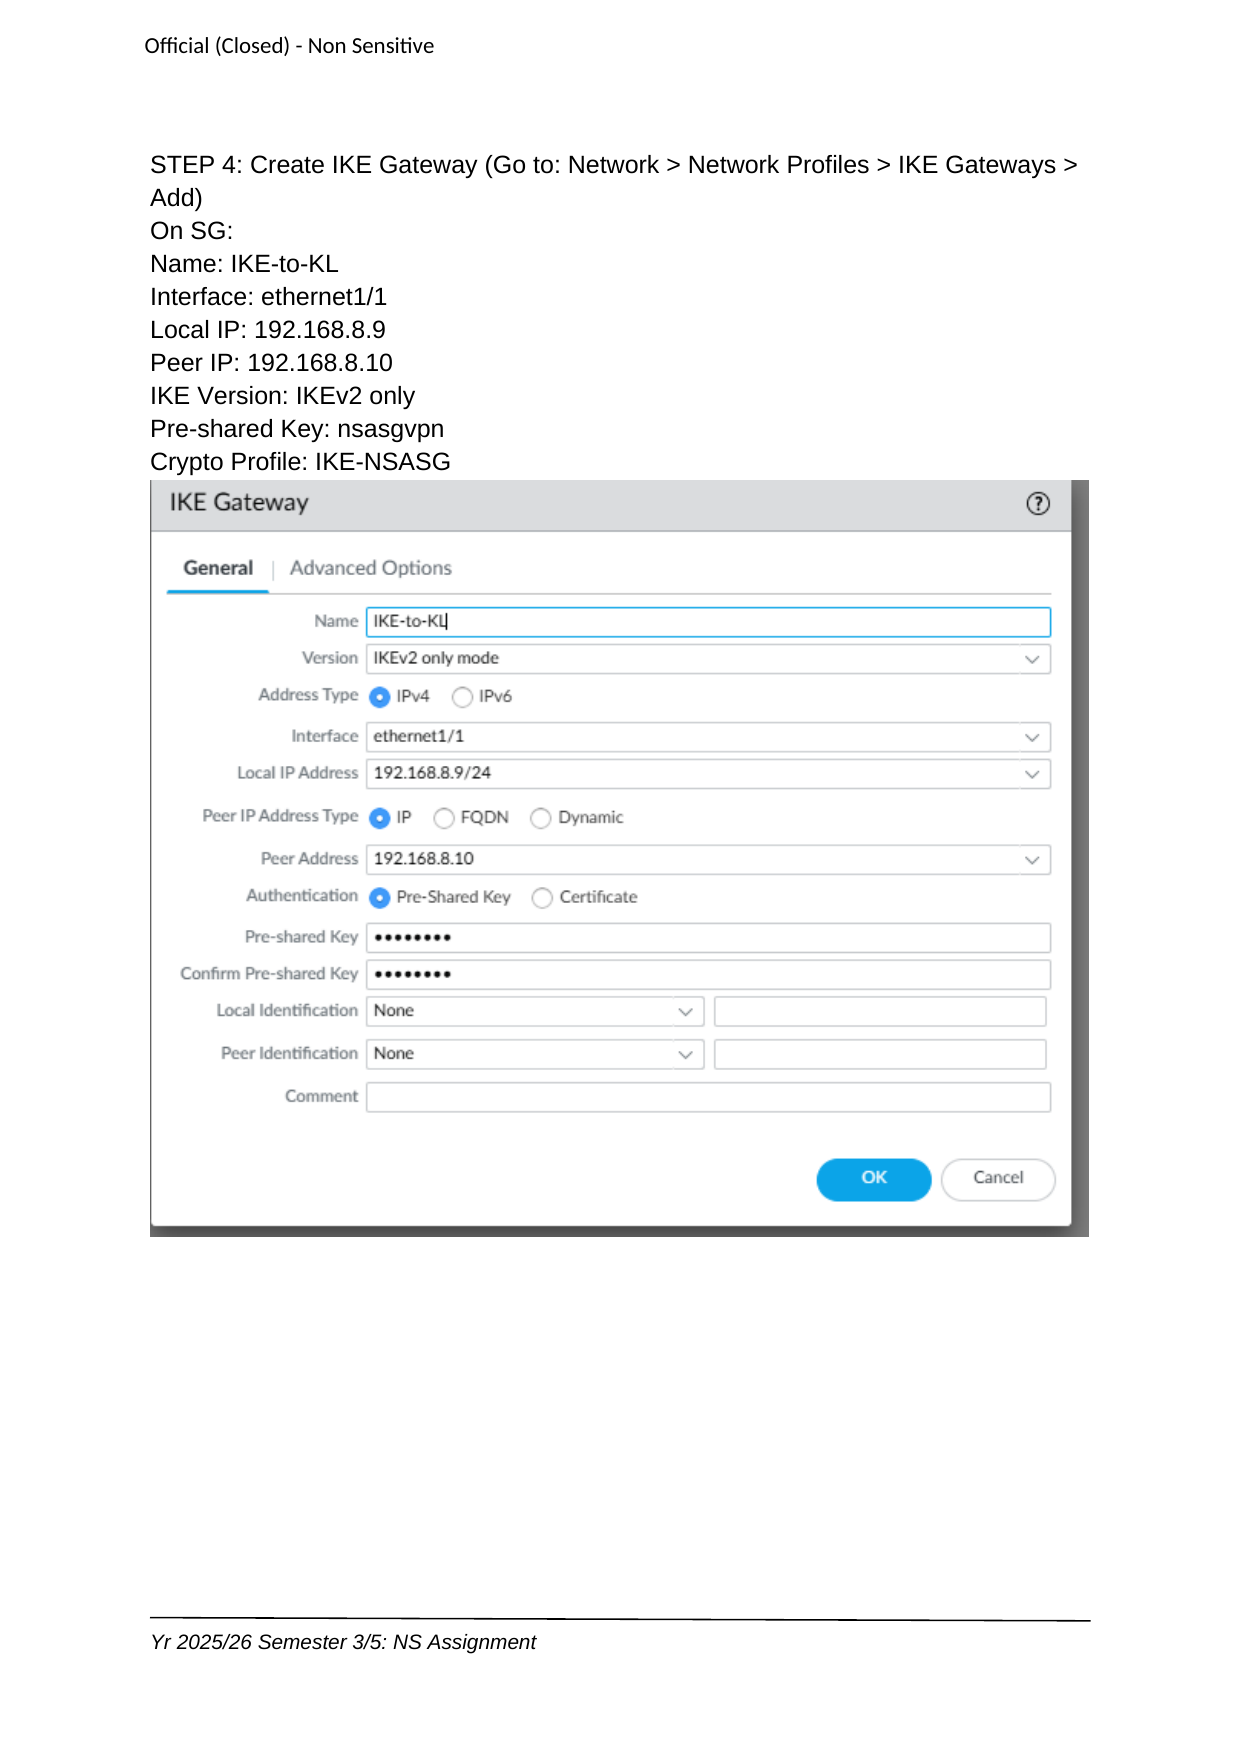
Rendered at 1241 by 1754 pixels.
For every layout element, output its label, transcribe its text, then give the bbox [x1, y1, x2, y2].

text Peer IP: 192.168.8.10 [150, 348, 1090, 377]
text Interface: ethernet1/1 [150, 282, 1090, 311]
text Local IP: 192.168.8.9 [150, 315, 1090, 344]
text On SG: [150, 216, 1090, 245]
text Pre-shared Key: nsasgvpn [150, 414, 1090, 443]
text IKE Version: IKEv2 only [150, 381, 1090, 410]
picture [150, 480, 1089, 1237]
text STEP 4: Create IKE Gateway (Go to: Network > Network Profiles > IKE Gateways > Add) [150, 150, 1090, 212]
text Name: IKE-to-KL [150, 249, 1090, 278]
text Crypto Profile: IKE-NSASG [150, 447, 1090, 476]
